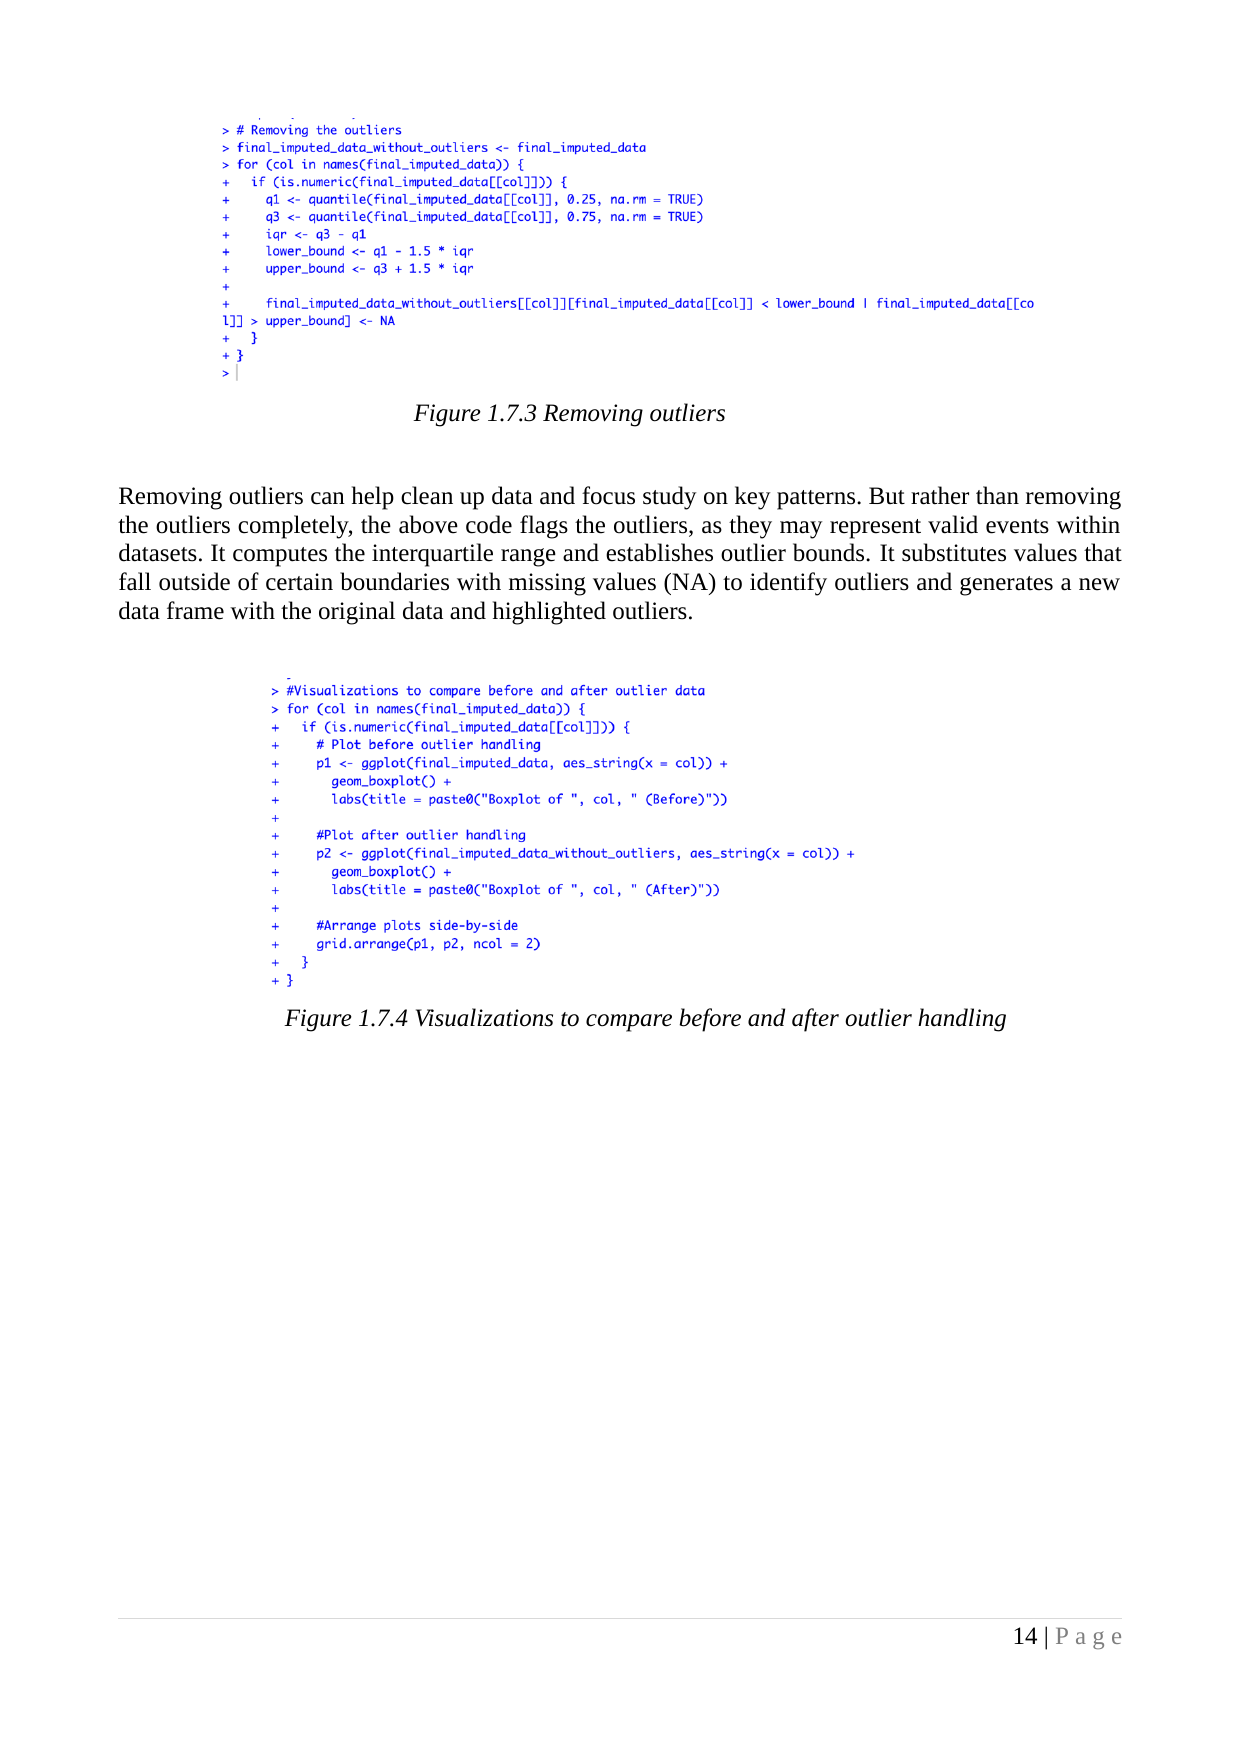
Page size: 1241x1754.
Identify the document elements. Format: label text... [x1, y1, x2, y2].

text Removing outliers can help clean up data and focus study on key patterns. But rather than removing the outliers completely, the above code flags the outliers, as they may represent valid events within datasets. It computes the interquartile range and establishes outlier bounds. It substitutes values that fall outside of certain boundaries with missing values (NA) to identify outliers and generates a new data frame with the original data and highlighted outliers. [118, 481, 1122, 625]
text Figure 1.7.3 Removing outliers [413, 398, 1122, 427]
text Figure 1.7.4 Visualizations to compare before and after outlier handling [192, 1003, 1122, 1031]
picture [265, 678, 1033, 991]
picture [217, 118, 1048, 386]
